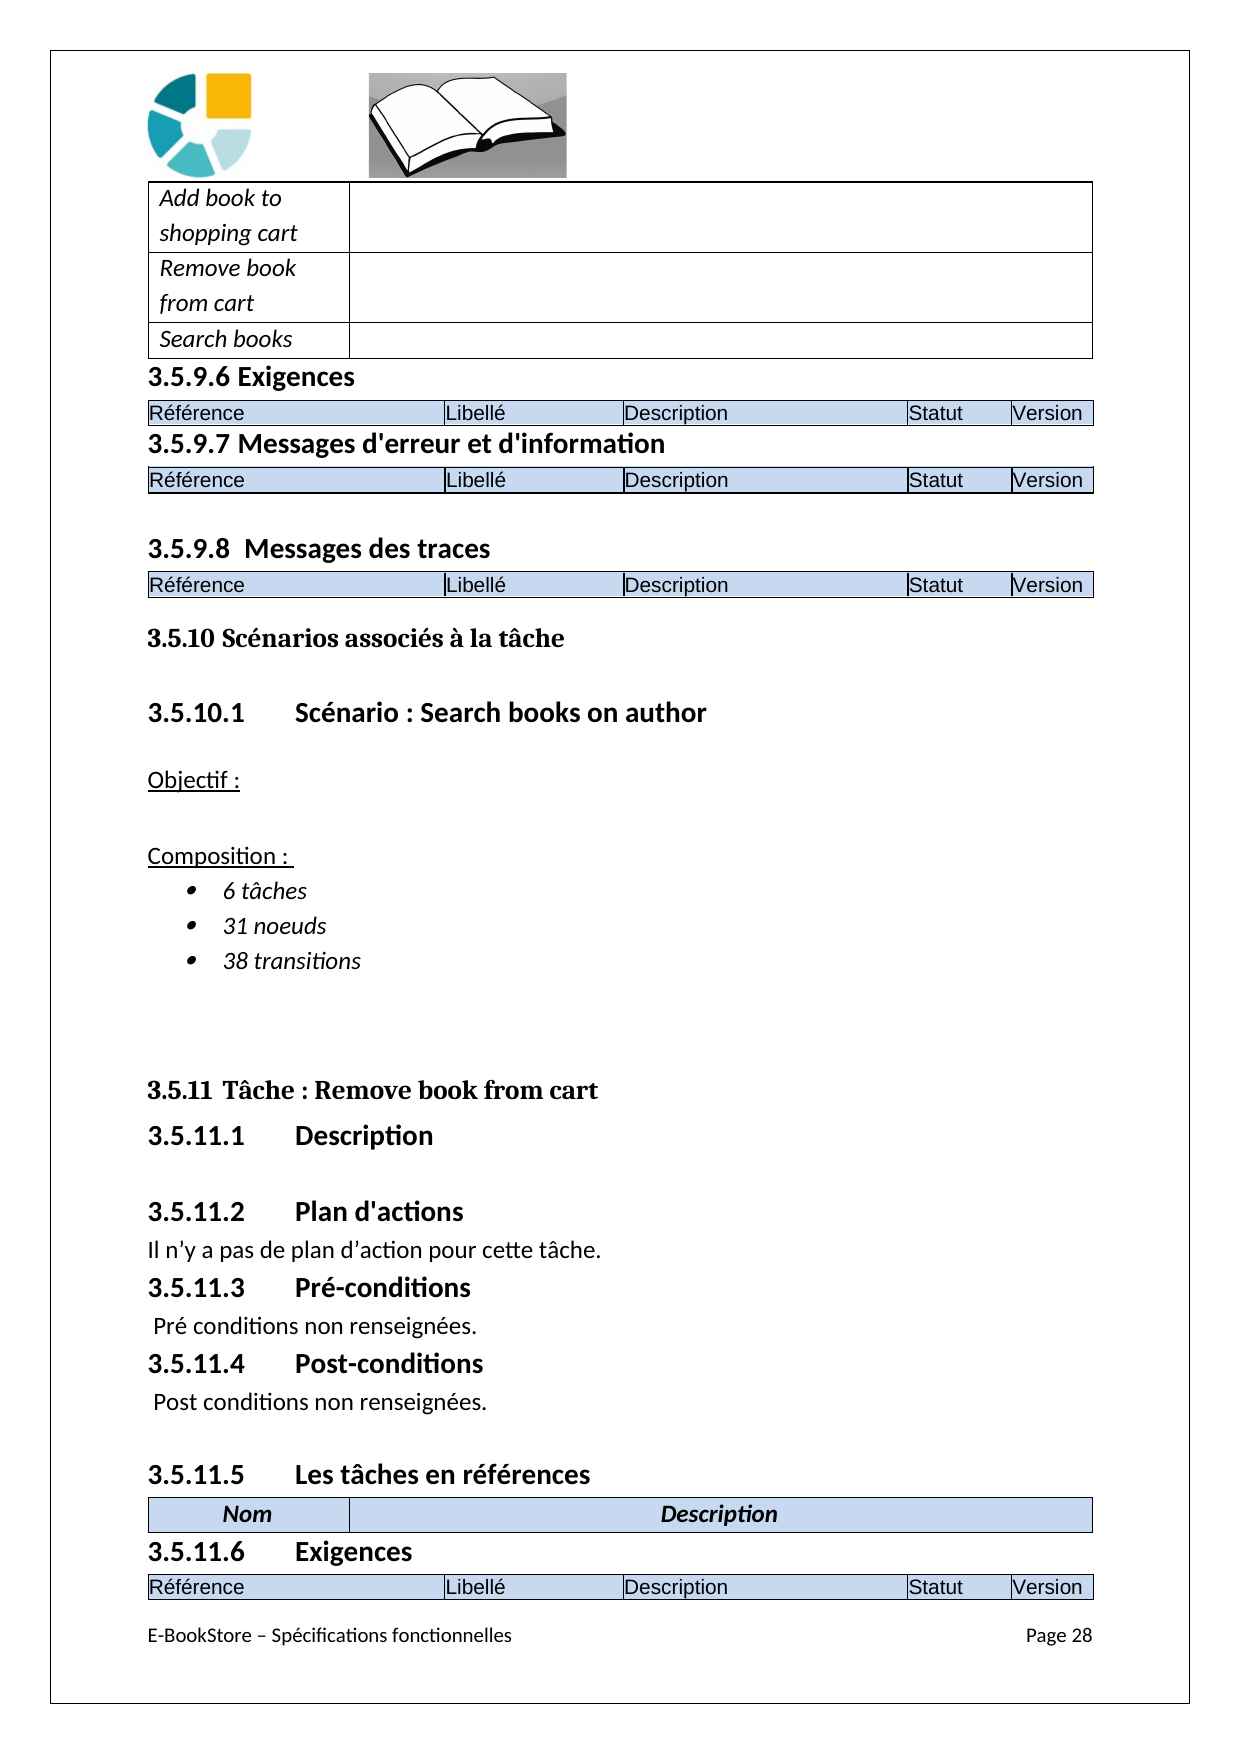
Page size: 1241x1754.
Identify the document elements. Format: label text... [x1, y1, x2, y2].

table_header Référence [149, 1575, 444, 1599]
subtitle Scénarios associés à la tâche [147, 623, 1093, 654]
text Composition : [147, 840, 1093, 871]
table_header Version [1012, 1575, 1093, 1599]
table_header Add book to shopping cart [149, 183, 349, 252]
table_header Statut [909, 468, 1011, 492]
table_header Statut [909, 572, 1012, 596]
table_header [350, 323, 1092, 357]
table_header Libellé [445, 401, 623, 424]
table_header Référence [149, 572, 445, 596]
list 38 transitions [185, 945, 1093, 976]
table_header [350, 253, 1092, 322]
table_header Search books [149, 323, 349, 357]
text Objectif : [147, 764, 1093, 795]
table_header Statut [908, 1575, 1011, 1599]
table_header Description [350, 1498, 1092, 1532]
table_header Description [625, 572, 908, 596]
table_header Libellé [446, 468, 623, 492]
table_header Nom [149, 1498, 349, 1532]
subtitle Plan d'actions [147, 1193, 1093, 1229]
subtitle Exigences [147, 1533, 1093, 1568]
subtitle Messages d'erreur et d'information [147, 426, 1093, 461]
subtitle Description [147, 1117, 1093, 1153]
subtitle Post-conditions [147, 1345, 1093, 1381]
table_header Libellé [446, 572, 624, 596]
table_header Version [1012, 401, 1093, 424]
table_header Référence [149, 401, 444, 424]
list 31 noeuds [185, 910, 1093, 941]
subtitle Tâche : Remove book from cart [147, 1075, 1093, 1106]
text Il n’y a pas de plan d’action pour cette tâche. [147, 1234, 1093, 1264]
table_header Description [625, 468, 907, 492]
subtitle Pré-conditions [147, 1269, 1093, 1304]
list 6 tâches [185, 875, 1093, 906]
table_header Libellé [445, 1575, 623, 1599]
table_header Remove book from cart [149, 253, 349, 322]
text Post conditions non renseignées. [147, 1386, 1093, 1416]
table_header Description [624, 1575, 907, 1599]
subtitle Scénario : Search books on author [147, 694, 1093, 730]
picture [147, 73, 252, 178]
subtitle Messages des traces [147, 530, 1093, 566]
table_header [350, 183, 1092, 252]
table_header Version [1013, 468, 1093, 492]
table_header Version [1013, 572, 1093, 596]
subtitle Exigences [147, 359, 1093, 394]
table_header Statut [908, 401, 1011, 424]
subtitle Les tâches en références [147, 1456, 1093, 1491]
table_header Référence [149, 468, 444, 492]
picture [368, 73, 567, 178]
text Pré conditions non renseignées. [147, 1310, 1093, 1340]
table_header Description [624, 401, 907, 424]
